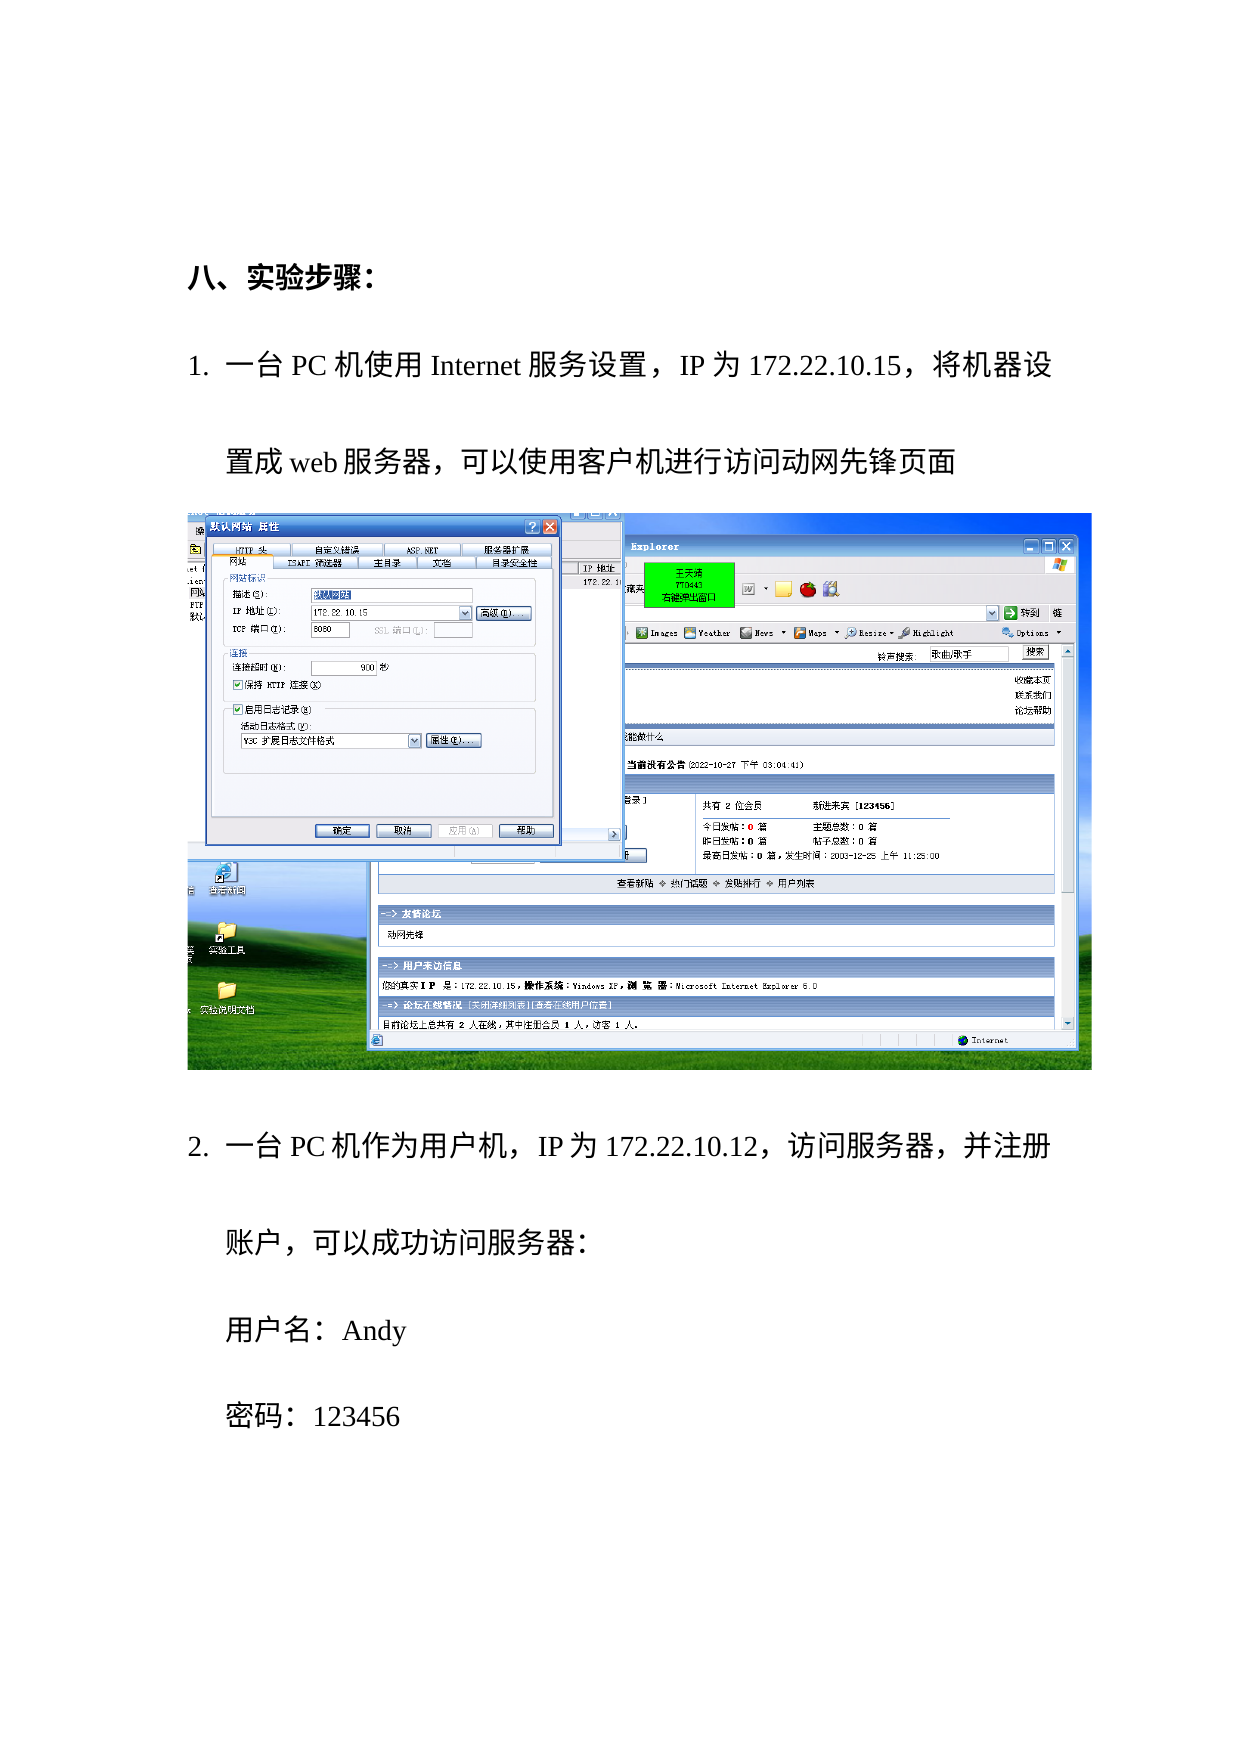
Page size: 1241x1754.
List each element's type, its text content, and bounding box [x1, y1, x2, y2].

list 一台PC机使用Internet服务设置，IP为172.22.10.15，将机器设置成web服务器，可以使用客户机进行访问动网先锋页面 [187, 330, 1053, 492]
picture [187, 513, 1092, 1070]
text 密码：123456 [187, 1381, 1053, 1446]
text 用户名：Andy [187, 1295, 1053, 1360]
list 一台PC机作为用户机，IP为172.22.10.12，访问服务器，并注册账户，可以成功访问服务器： [187, 1111, 1053, 1274]
list 实验步骤： [187, 244, 1053, 309]
